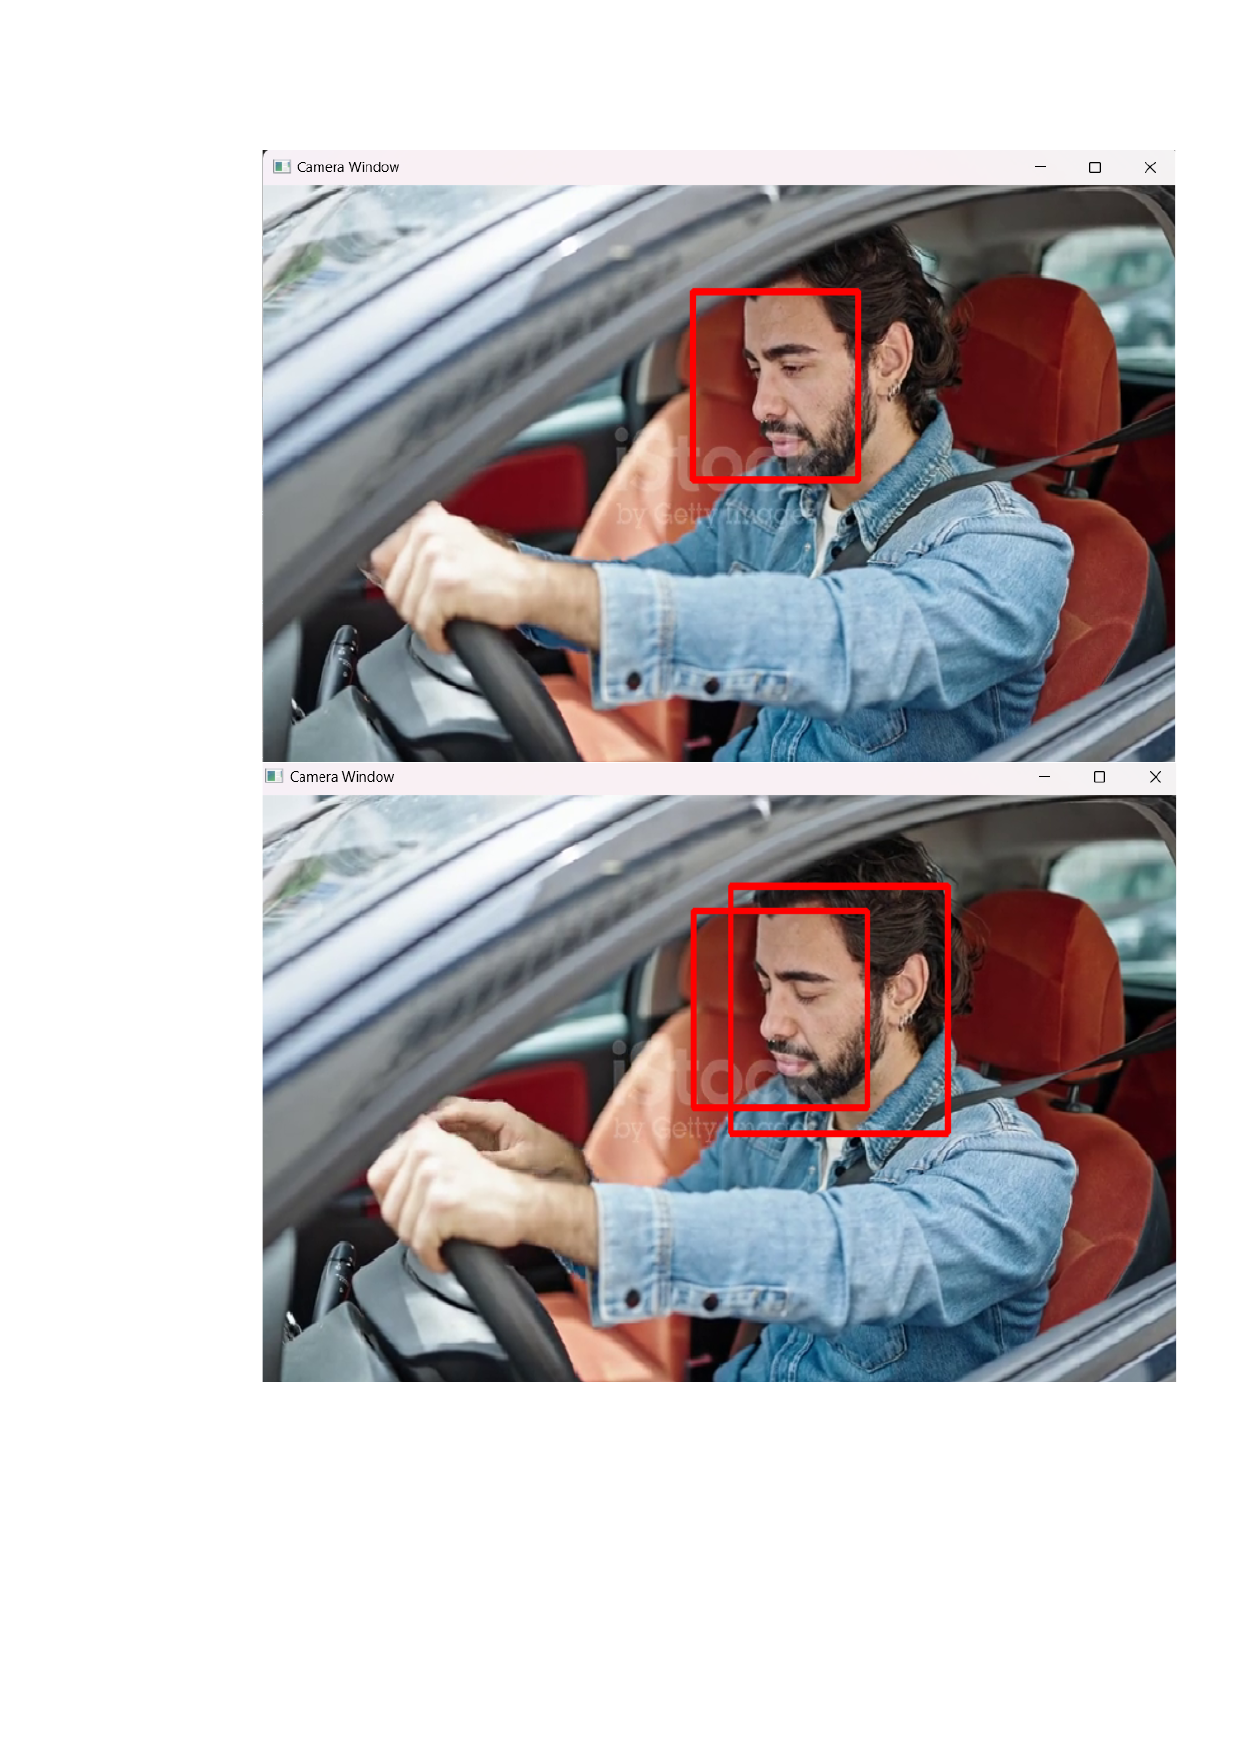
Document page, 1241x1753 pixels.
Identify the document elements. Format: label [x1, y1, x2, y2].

picture [262, 150, 1175, 762]
picture [262, 763, 1177, 1382]
